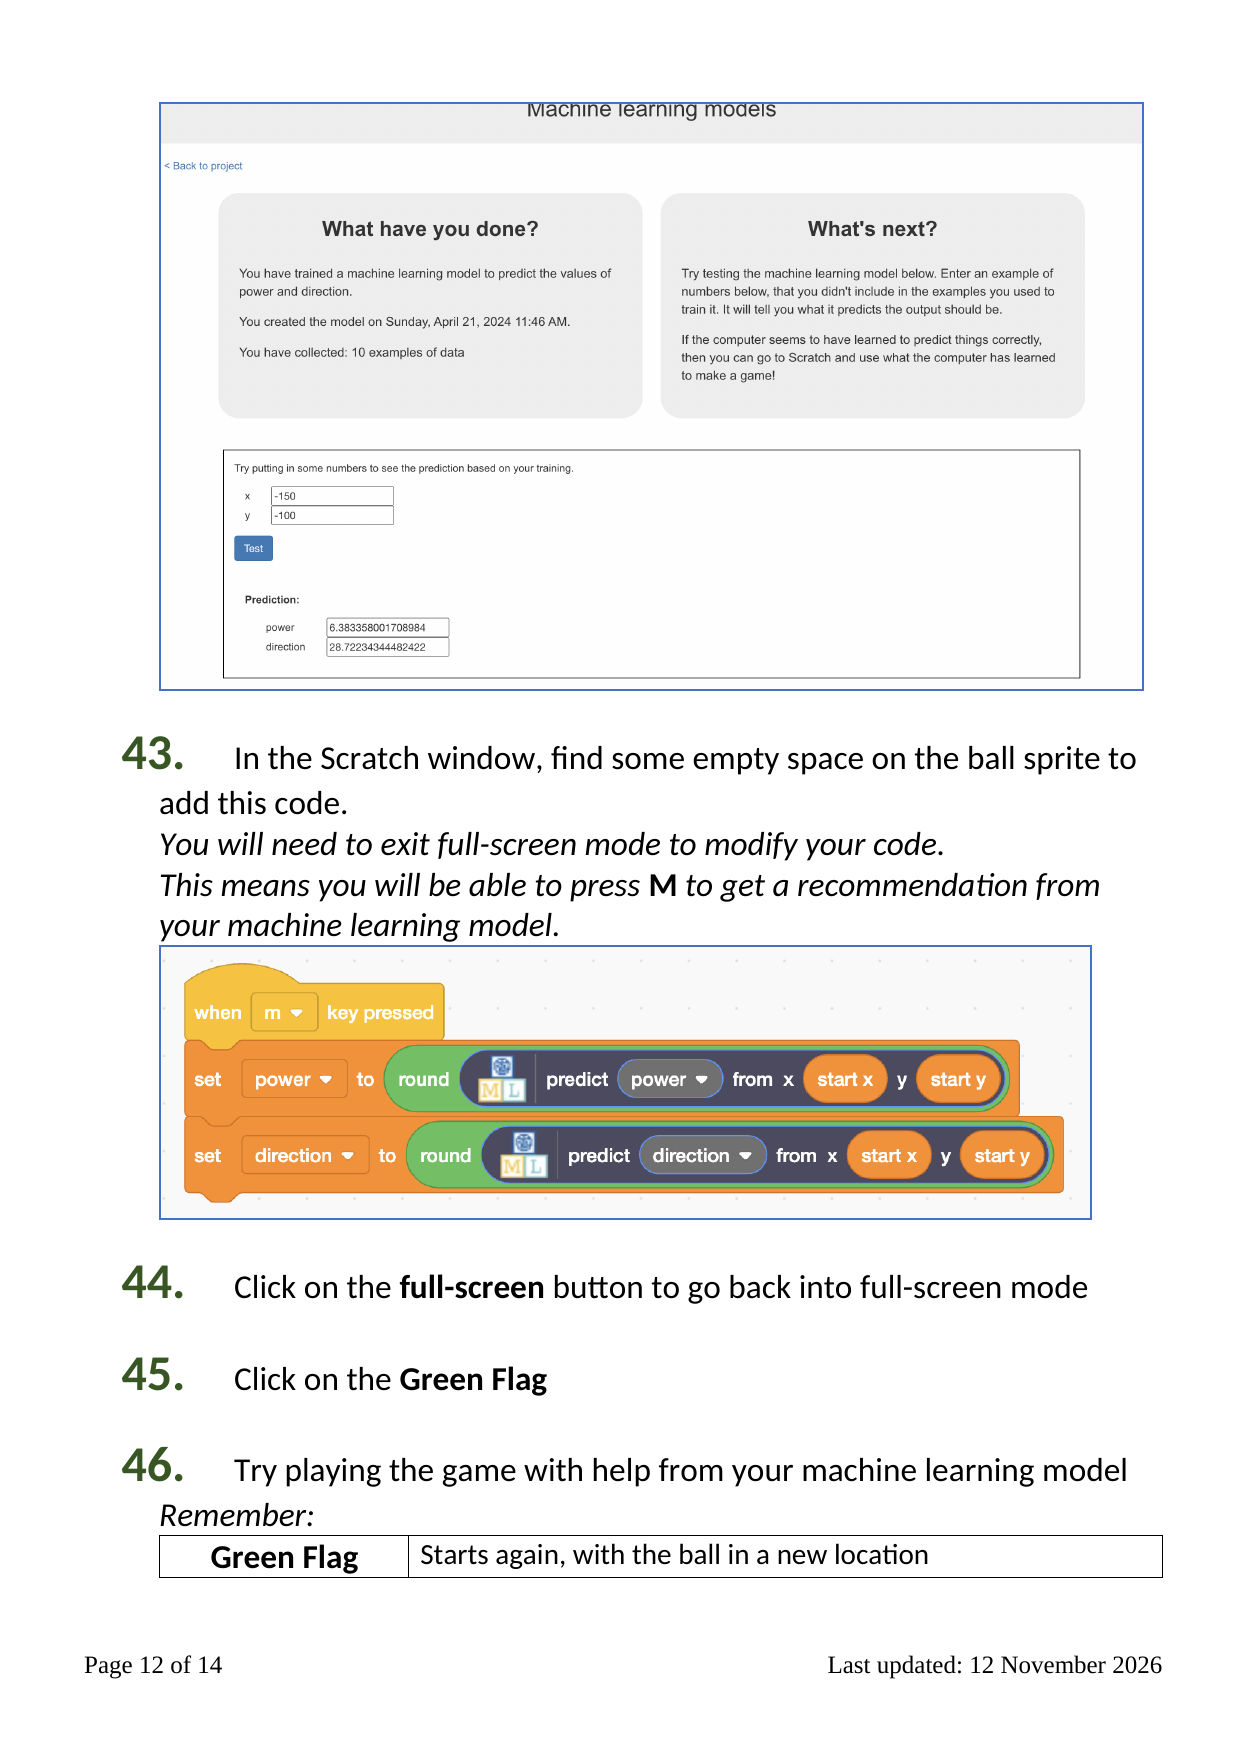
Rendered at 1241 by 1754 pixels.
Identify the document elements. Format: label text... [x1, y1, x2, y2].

picture [161, 104, 1142, 689]
table_header Starts again, with the ball in a new location [409, 1536, 1162, 1577]
picture [161, 947, 1090, 1218]
list Click on the Green Flag [121, 1342, 1164, 1433]
table_header Green Flag [160, 1536, 408, 1577]
list Try playing the game with help from your machine learning model Remember: [121, 1433, 1164, 1535]
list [121, 102, 1164, 721]
list Click on the full-screen button to go back into full-screen mode [121, 1250, 1164, 1342]
